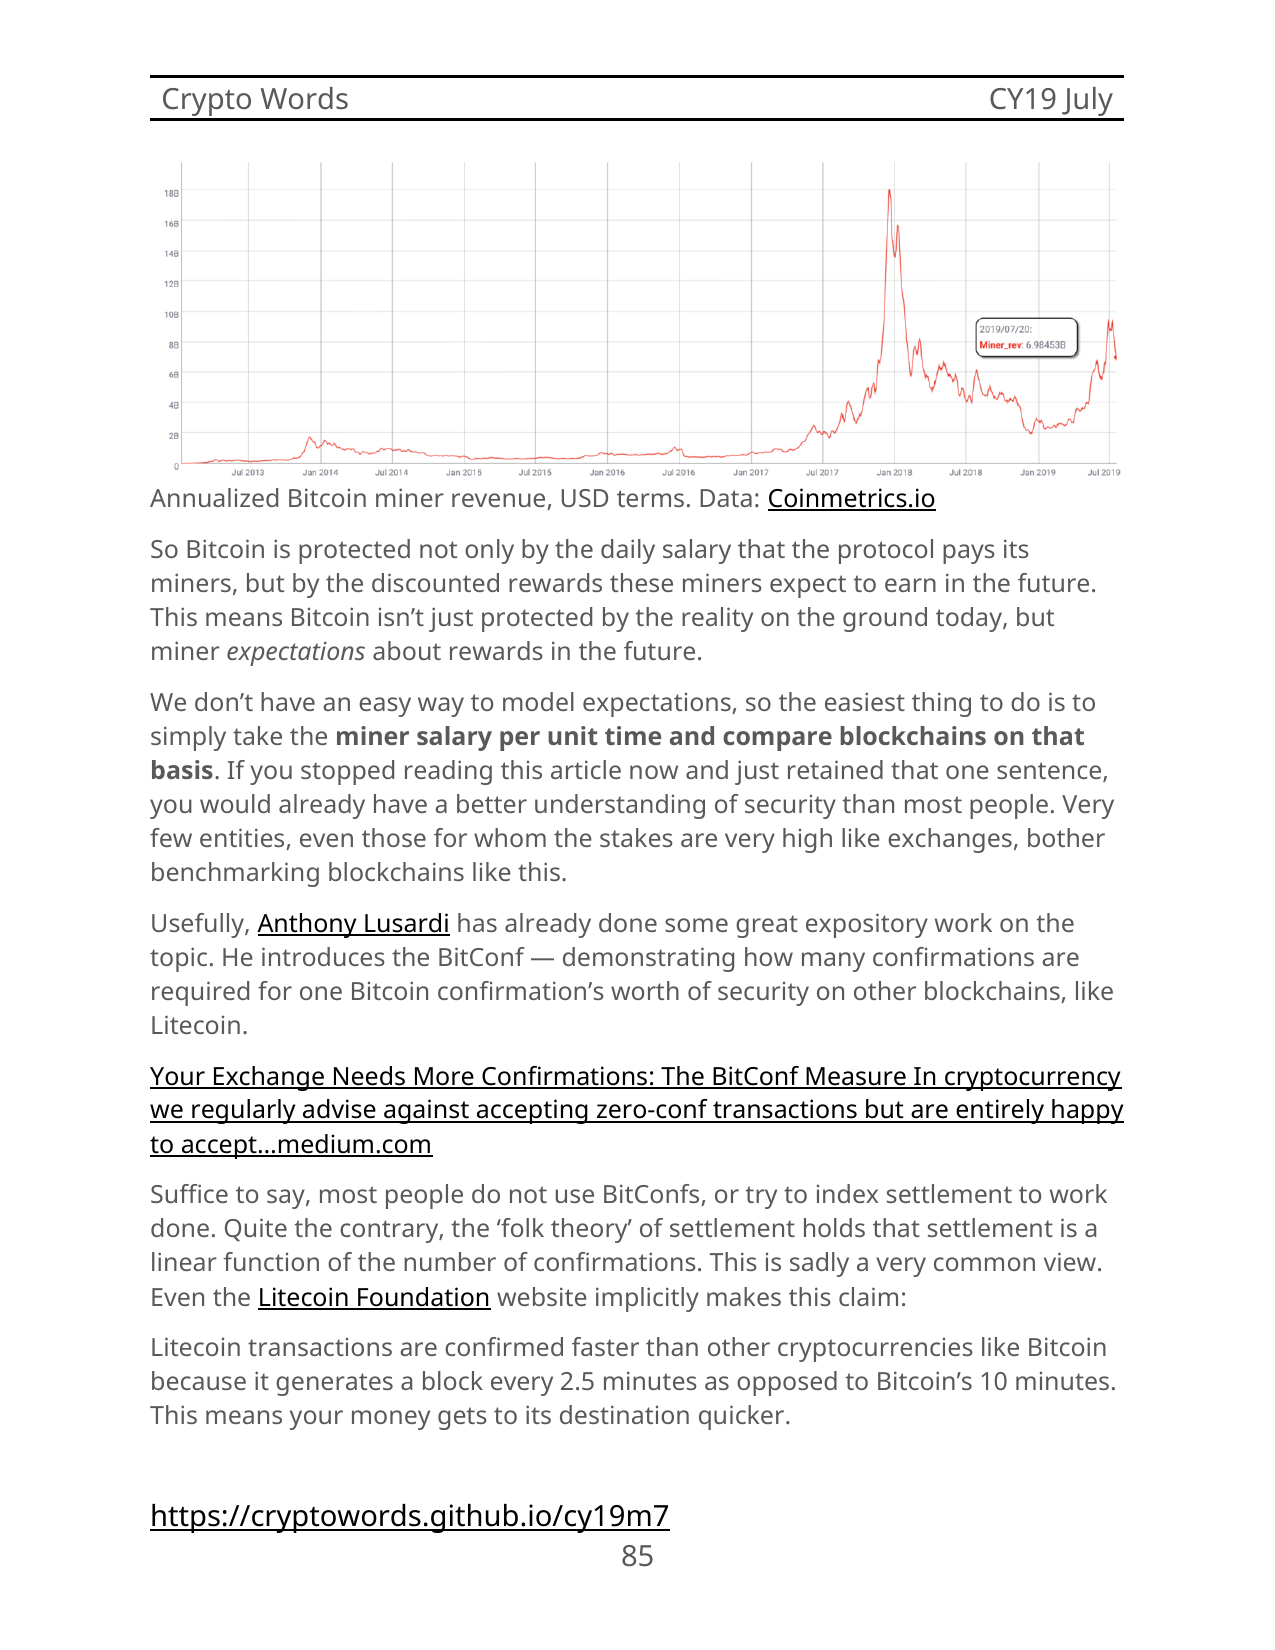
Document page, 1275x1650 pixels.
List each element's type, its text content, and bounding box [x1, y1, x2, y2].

text Usefully, Anthony Lusardi has already done some great expository work on the topic. He introduces the BitConf — demonstrating how many confirmations are required for one Bitcoin confirmation’s worth of security on other blockchains, like Litecoin. [150, 905, 1125, 1041]
picture [150, 155, 1124, 481]
text So Bitcoin is protected not only by the daily salary that the protocol pays its miners, but by the discounted rewards these miners expect to earn in the future. This means Bitcoin isn’t just protected by the reality on the ground today, but miner expectations about rewards in the future. [150, 531, 1125, 667]
text Litecoin transactions are confirmed faster than other cryptocurrencies like Bitcoin because it generates a block every 2.5 minutes as opposed to Bitcoin’s 10 minutes. This means your money gets to its destination quicker. [150, 1330, 1125, 1432]
text We don’t have an easy way to model expectations, so the easiest thing to do is to simply take the miner salary per unit time and compare blockchains on that basis. If you stopped reading this article now and just retained that one sentence, you would already have a better understanding of security than most people. Very few entities, even those for whom the stakes are very high like exchanges, bother benchmarking blockchains like this. [150, 684, 1125, 888]
text Your Exchange Needs More Confirmations: The BitConf Measure In cryptocurrency we regularly advise against accepting zero-conf transactions but are entirely happy to accept…medium.com [150, 1058, 1125, 1160]
text Suffice to say, most people do not use BitConfs, or try to index settlement to work done. Quite the contrary, the ‘folk theory’ of settlement holds that settlement is a linear function of the number of confirmations. This is sadly a very common view. Even the Litecoin Foundation website implicitly makes this claim: [150, 1177, 1125, 1313]
